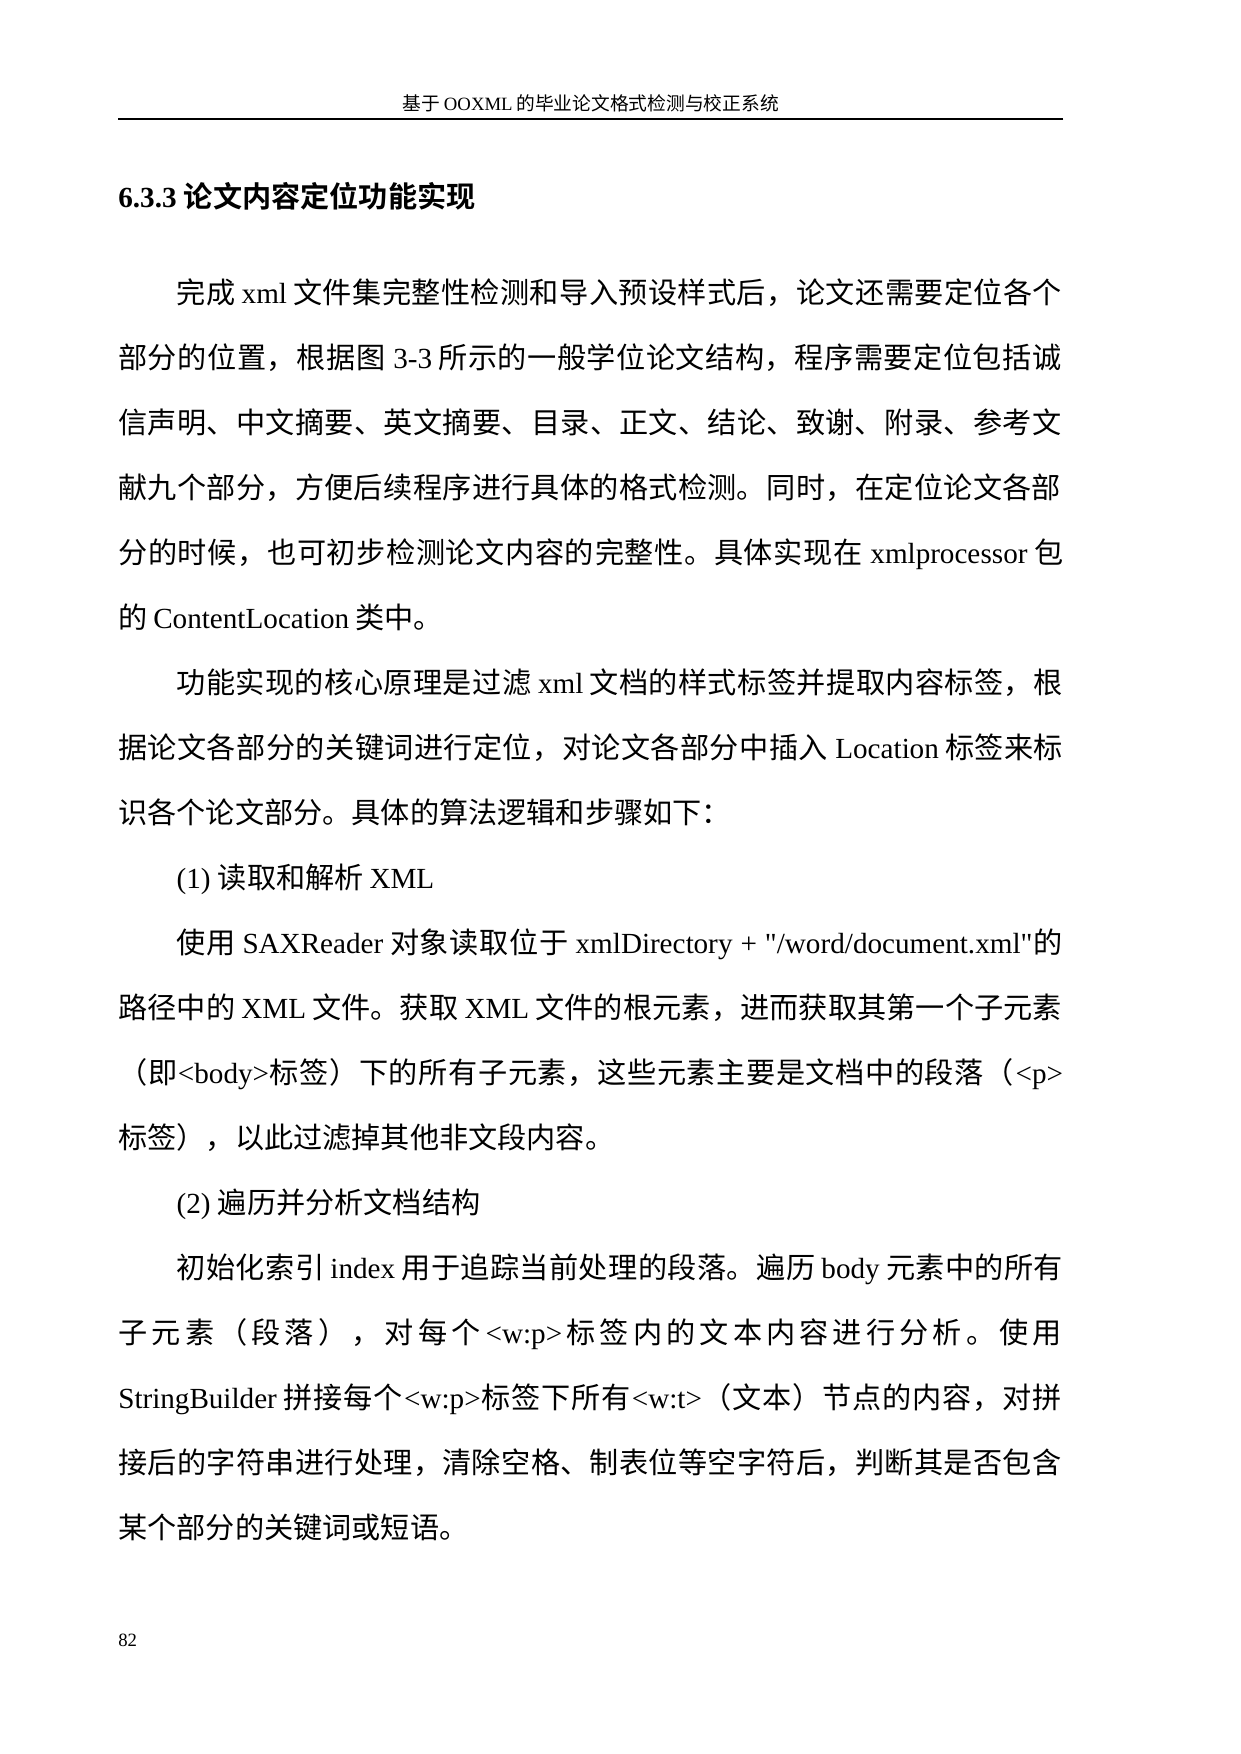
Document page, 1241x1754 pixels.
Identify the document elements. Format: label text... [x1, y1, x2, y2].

text 初始化索引index用于追踪当前处理的段落。遍历body元素中的所有子元素（段落），对每个<w:p>标签内的文本内容进行分析。使用StringBuilder拼接每个<w:p>标签下所有<w:t>（文本）节点的内容，对拼接后的字符串进行处理，清除空格、制表位等空字符后，判断其是否包含某个部分的关键词或短语。 [118, 1233, 1063, 1558]
list 遍历并分析文档结构 [118, 1168, 1063, 1233]
text 功能实现的核心原理是过滤xml文档的样式标签并提取内容标签，根据论文各部分的关键词进行定位，对论文各部分中插入Location标签来标识各个论文部分。具体的算法逻辑和步骤如下： [118, 648, 1063, 843]
subtitle 论文内容定位功能实现 [118, 162, 1063, 227]
text 使用SAXReader对象读取位于xmlDirectory + "/word/document.xml"的路径中的XML文件。获取XML文件的根元素，进而获取其第一个子元素（即<body>标签）下的所有子元素，这些元素主要是文档中的段落（<p>标签），以此过滤掉其他非文段内容。 [118, 908, 1063, 1168]
list 读取和解析XML [118, 843, 1063, 908]
text 完成xml文件集完整性检测和导入预设样式后，论文还需要定位各个部分的位置，根据图 3-3所示的一般学位论文结构，程序需要定位包括诚信声明、中文摘要、英文摘要、目录、正文、结论、致谢、附录、参考文献九个部分，方便后续程序进行具体的格式检测。同时，在定位论文各部分的时候，也可初步检测论文内容的完整性。具体实现在xmlprocessor包的ContentLocation类中。 [118, 258, 1063, 648]
